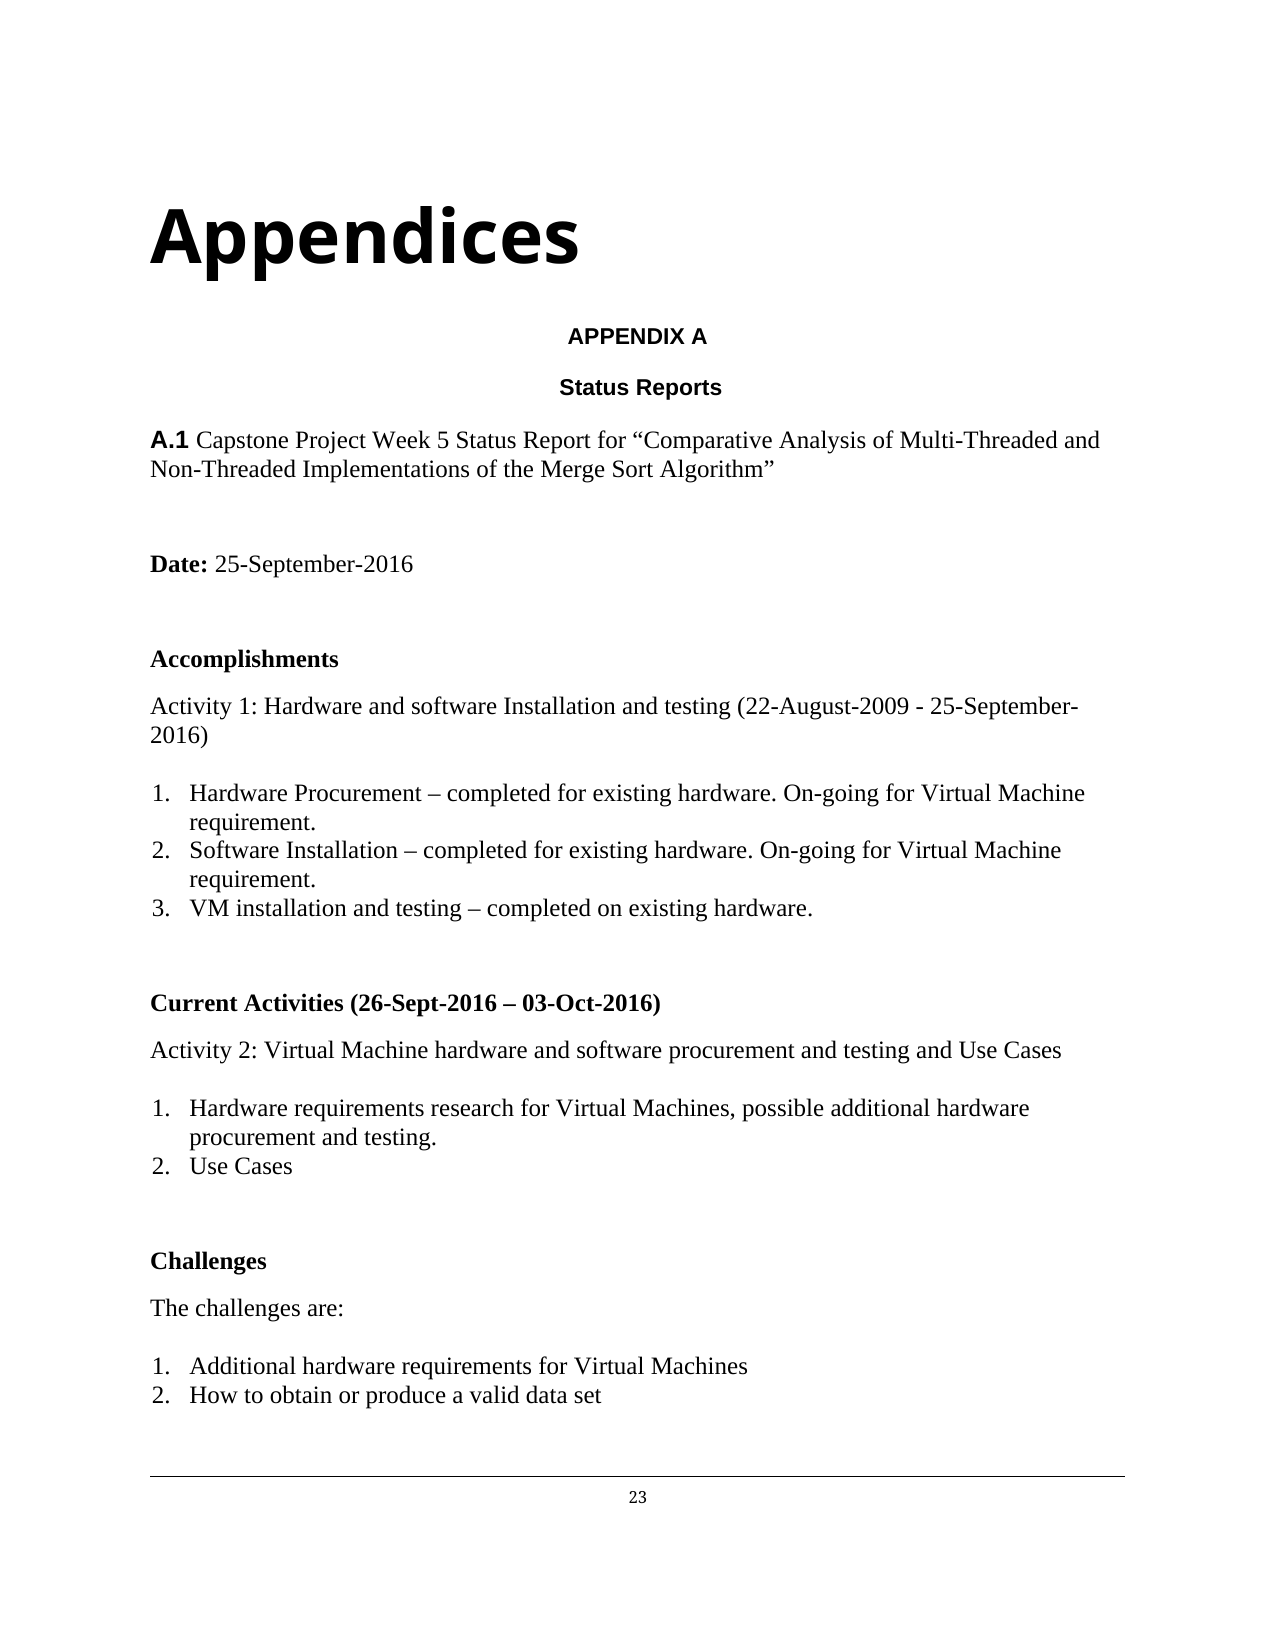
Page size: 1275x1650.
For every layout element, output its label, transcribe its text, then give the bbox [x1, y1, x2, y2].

list Hardware requirements research for Virtual Machines, possible additional hardware procurement and testing. [152, 1093, 1125, 1151]
text Accomplishments [150, 644, 1125, 673]
text The challenges are: [150, 1293, 1125, 1322]
text APPENDIX A [150, 323, 1125, 349]
list Additional hardware requirements for Virtual Machines [152, 1351, 1125, 1380]
list Software Installation – completed for existing hardware. On-going for Virtual Machine requirement. [152, 836, 1125, 893]
list How to obtain or produce a valid data set [152, 1380, 1125, 1409]
text A.1 Capstone Project Week 5 Status Report for “Comparative Analysis of Multi-Threaded and Non-Threaded Implementations of the Merge Sort Algorithm” [150, 425, 1125, 483]
text Activity 2: Virtual Machine hardware and software procurement and testing and Use Cases [150, 1036, 1125, 1064]
text Date: 25-September-2016 [150, 549, 1125, 578]
text Challenges [150, 1246, 1125, 1275]
text Activity 1: Hardware and software Installation and testing (22-August-2009 - 25-September-2016) [150, 691, 1125, 749]
text Status Reports [150, 374, 1125, 400]
list Hardware Procurement – completed for existing hardware. On-going for Virtual Machine requirement. [152, 778, 1125, 836]
list Use Cases [152, 1151, 1125, 1180]
text Current Activities (26-Sept-2016 – 03-Oct-2016) [150, 988, 1125, 1017]
list VM installation and testing – completed on existing hardware. [152, 893, 1125, 922]
subtitle Appendices [150, 183, 1125, 286]
